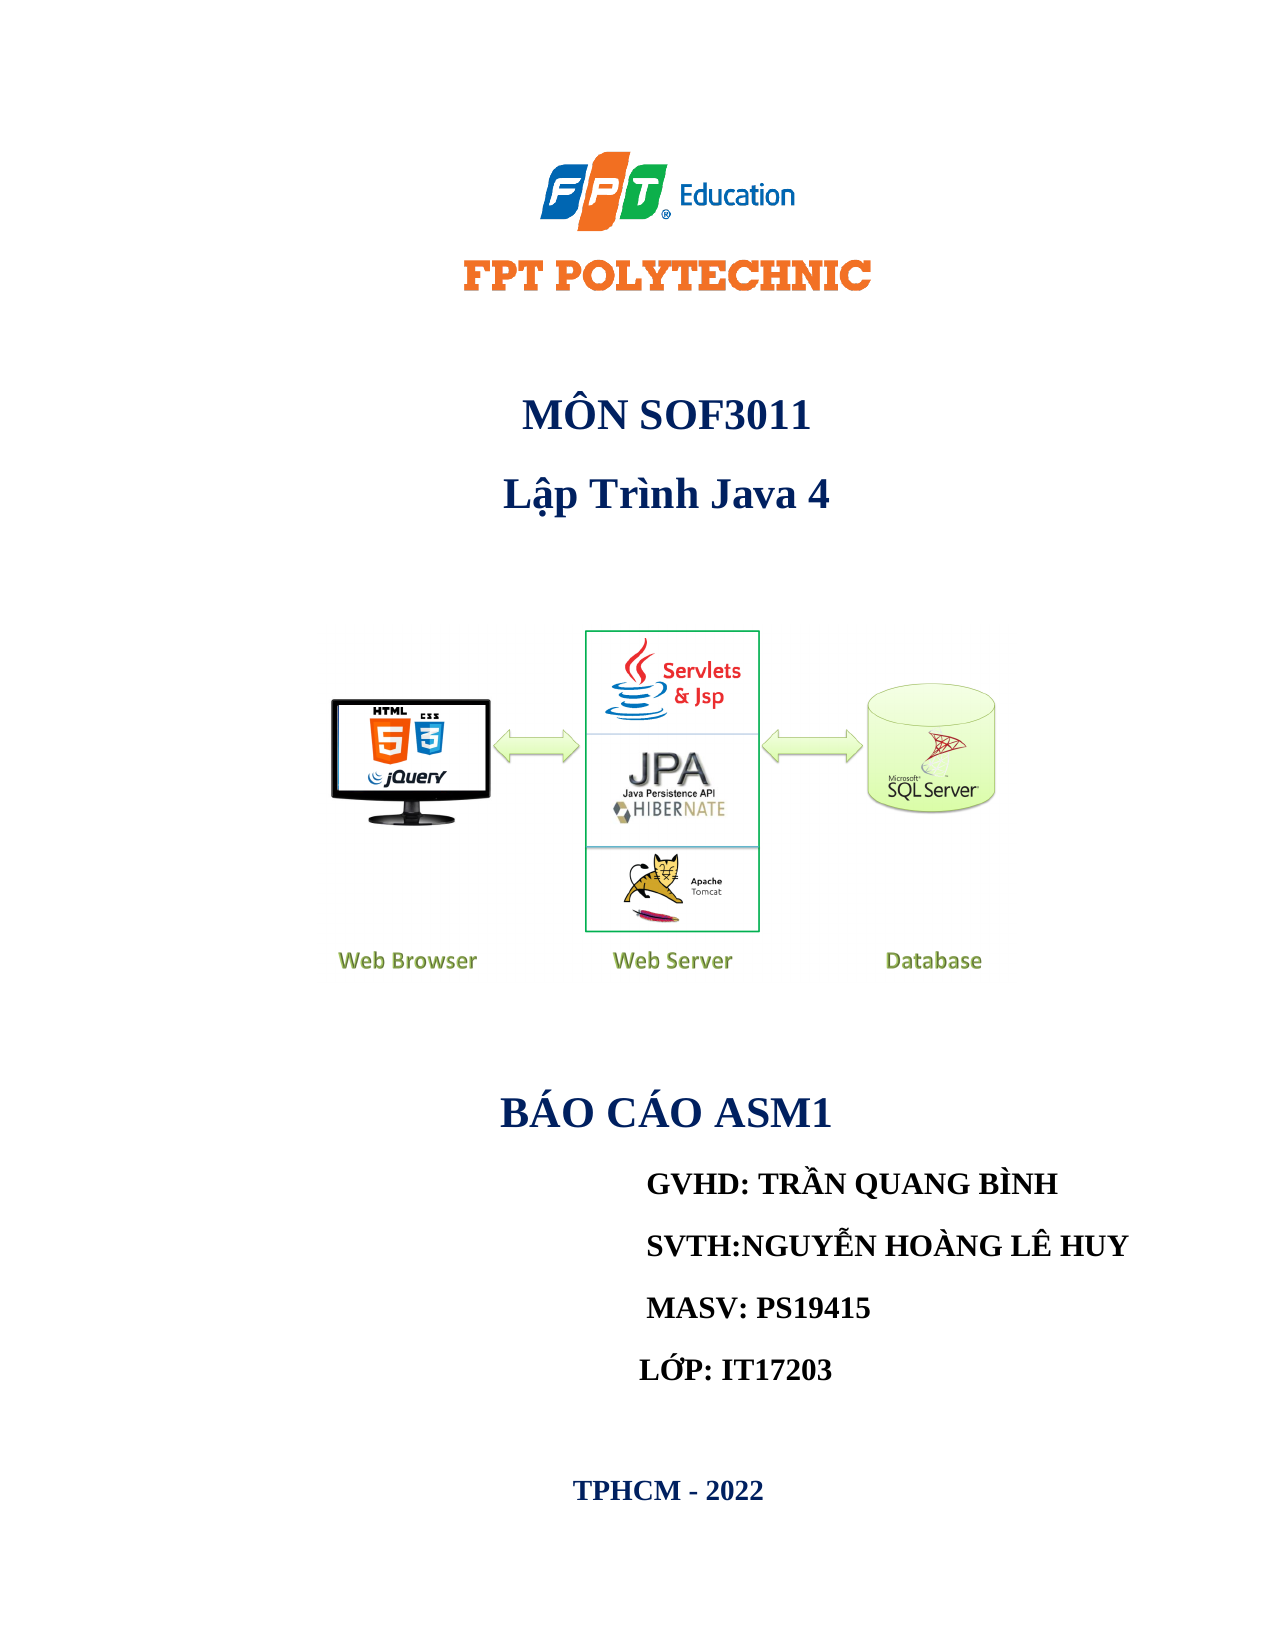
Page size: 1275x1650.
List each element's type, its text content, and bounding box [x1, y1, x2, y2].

text TPHCM - 2022 [177, 1473, 1157, 1506]
text SVTH:NGUYỄN HOÀNG LÊ HUY [646, 1227, 1157, 1263]
picture [317, 624, 1018, 983]
text GVHD: TRẦN QUANG BÌNH [646, 1165, 1157, 1201]
text Lập Trình Java 4 [177, 467, 1157, 518]
text MÔN SOF3011 [177, 389, 1157, 439]
text MASV: PS19415 [646, 1289, 1157, 1325]
text LỚP: IT17203 [177, 1351, 1157, 1387]
text BÁO CÁO ASM1 [177, 1087, 1157, 1137]
picture [449, 138, 885, 304]
